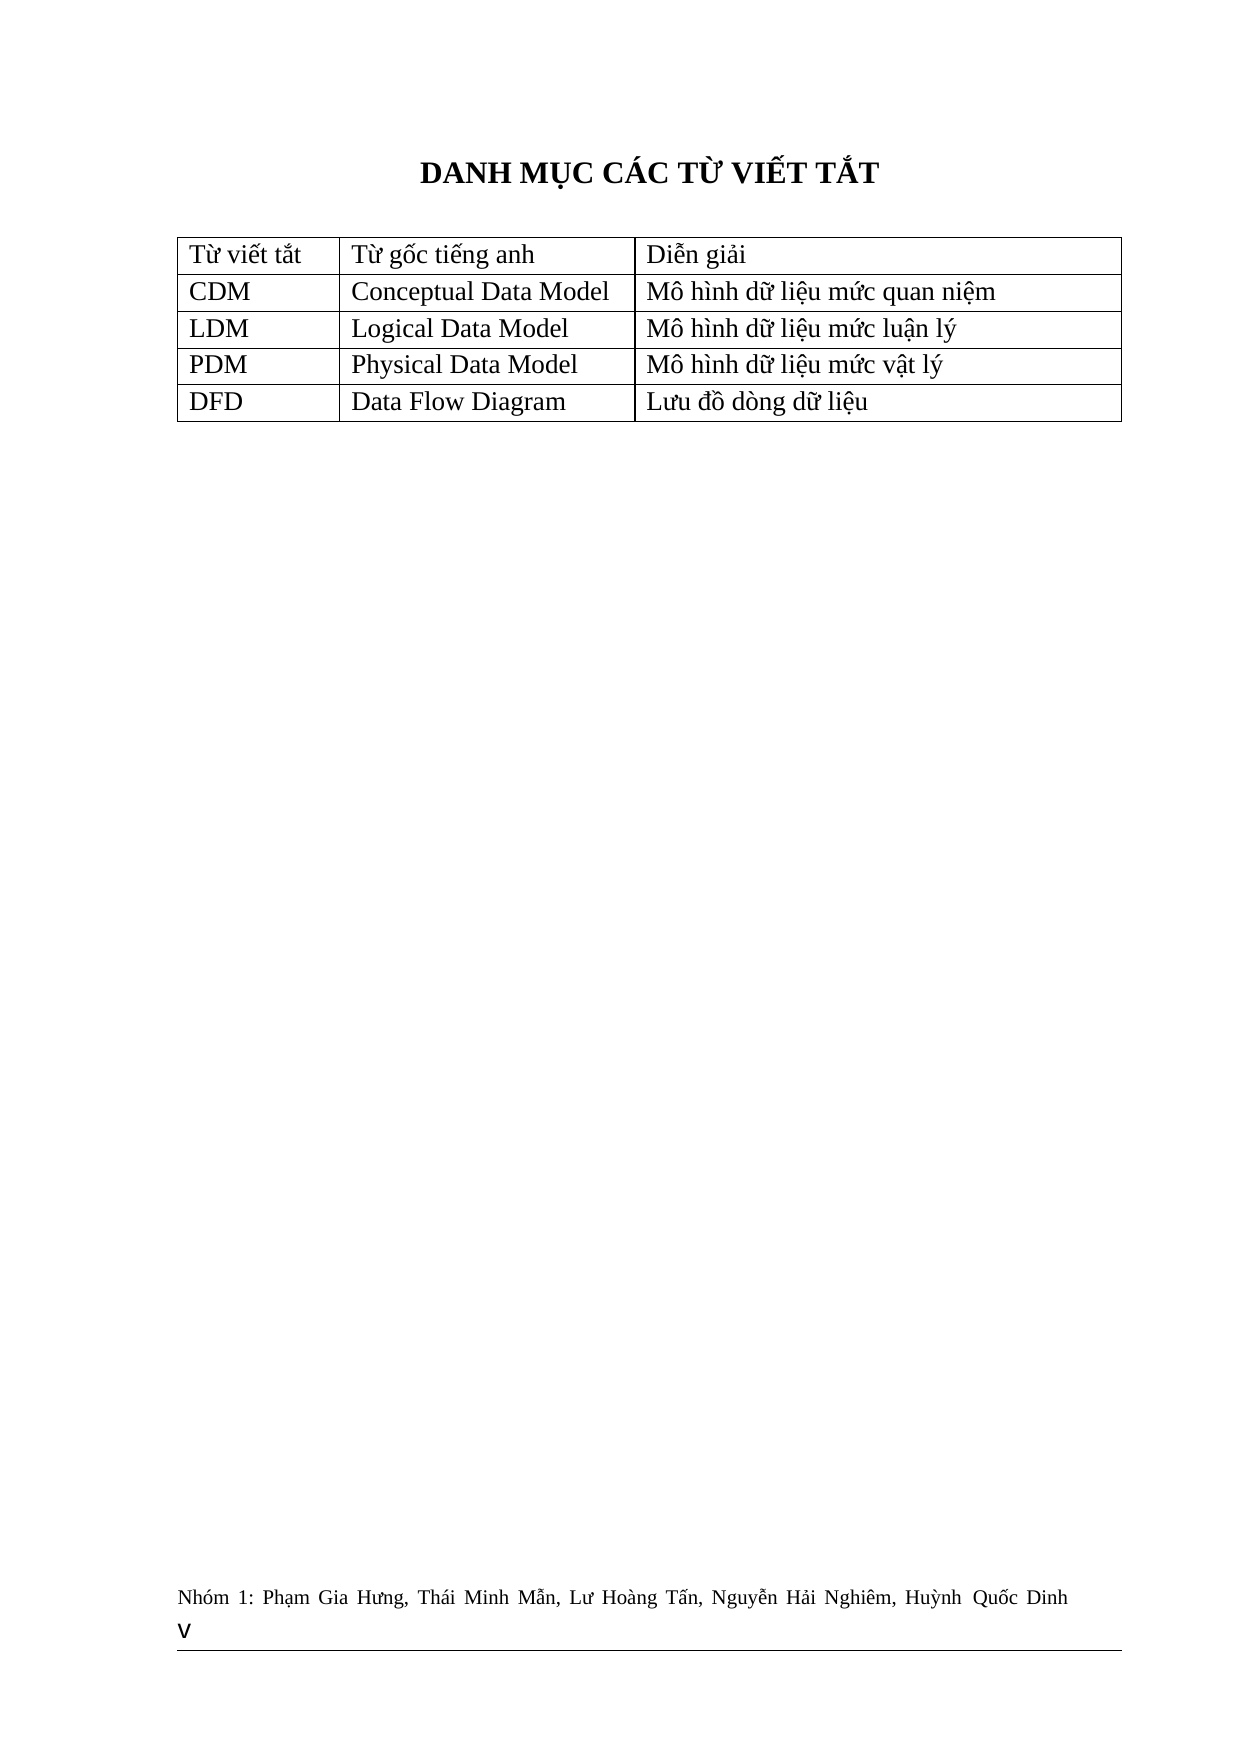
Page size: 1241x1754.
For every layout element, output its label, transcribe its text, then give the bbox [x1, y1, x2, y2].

table_header Diễn giải [636, 238, 1121, 274]
table_cell DFD [178, 385, 339, 421]
table_cell CDM [178, 275, 339, 311]
table_cell Mô hình dữ liệu mức quan niệm [636, 275, 1121, 311]
table_header Từ viết tắt [178, 238, 339, 274]
table_cell Logical Data Model [340, 312, 634, 347]
text DANH MỤC CÁC TỪ VIẾT TẮT [177, 155, 1122, 191]
table_cell Mô hình dữ liệu mức luận lý [636, 312, 1121, 347]
table_cell PDM [178, 349, 339, 384]
table_cell Lưu đồ dòng dữ liệu [636, 385, 1121, 421]
table_header Từ gốc tiếng anh [340, 238, 634, 274]
table_cell Mô hình dữ liệu mức vật lý [636, 349, 1121, 384]
table_cell LDM [178, 312, 339, 347]
table_cell Data Flow Diagram [340, 385, 634, 421]
table_cell Conceptual Data Model [340, 275, 634, 311]
table_cell Physical Data Model [340, 349, 634, 384]
